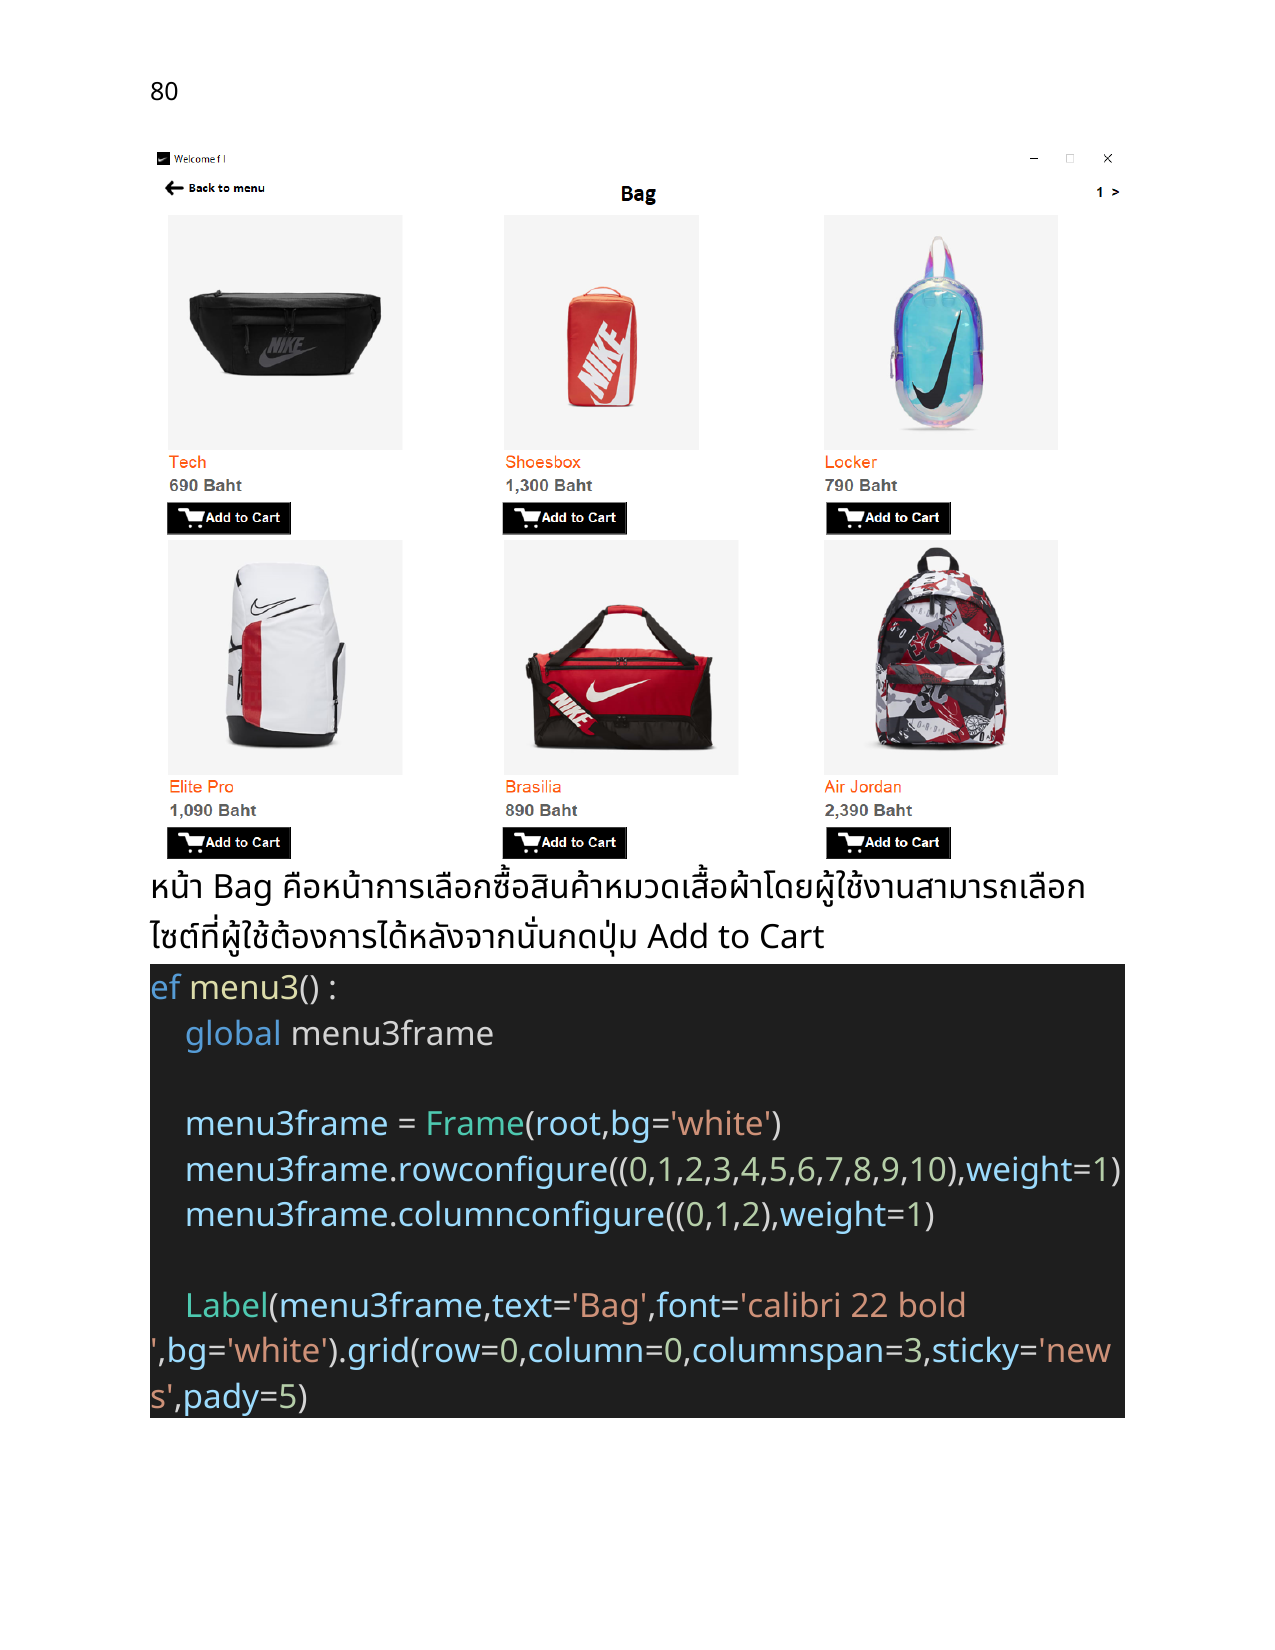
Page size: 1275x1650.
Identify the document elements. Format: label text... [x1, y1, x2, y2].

text Label(menu3frame,text='Bag',font='calibri 22 bold',bg='white').grid(row=0,column=0,columnspan=3,sticky='news',pady=5) [150, 1282, 1125, 1418]
text ef menu3() : [150, 964, 1125, 1009]
text global menu3frame [150, 1009, 1125, 1055]
text menu3frame = Frame(root,bg='white') [150, 1100, 1125, 1146]
text menu3frame.columnconfigure((0,1,2),weight=1) [150, 1191, 1125, 1236]
text หน้า Bag คือหน้าการเลือกซื้อสินค้าหมวดเสื้อผ้าโดยผู้ใช้งานสามารถเลือกไซต์ที่ผู้ใช้ต้องการได้หลังจากนั่นกดปุ่ม Add to Cart [150, 863, 1125, 964]
text menu3frame.rowconfigure((0,1,2,3,4,5,6,7,8,9,10),weight=1) [150, 1146, 1125, 1191]
picture [150, 150, 1125, 863]
